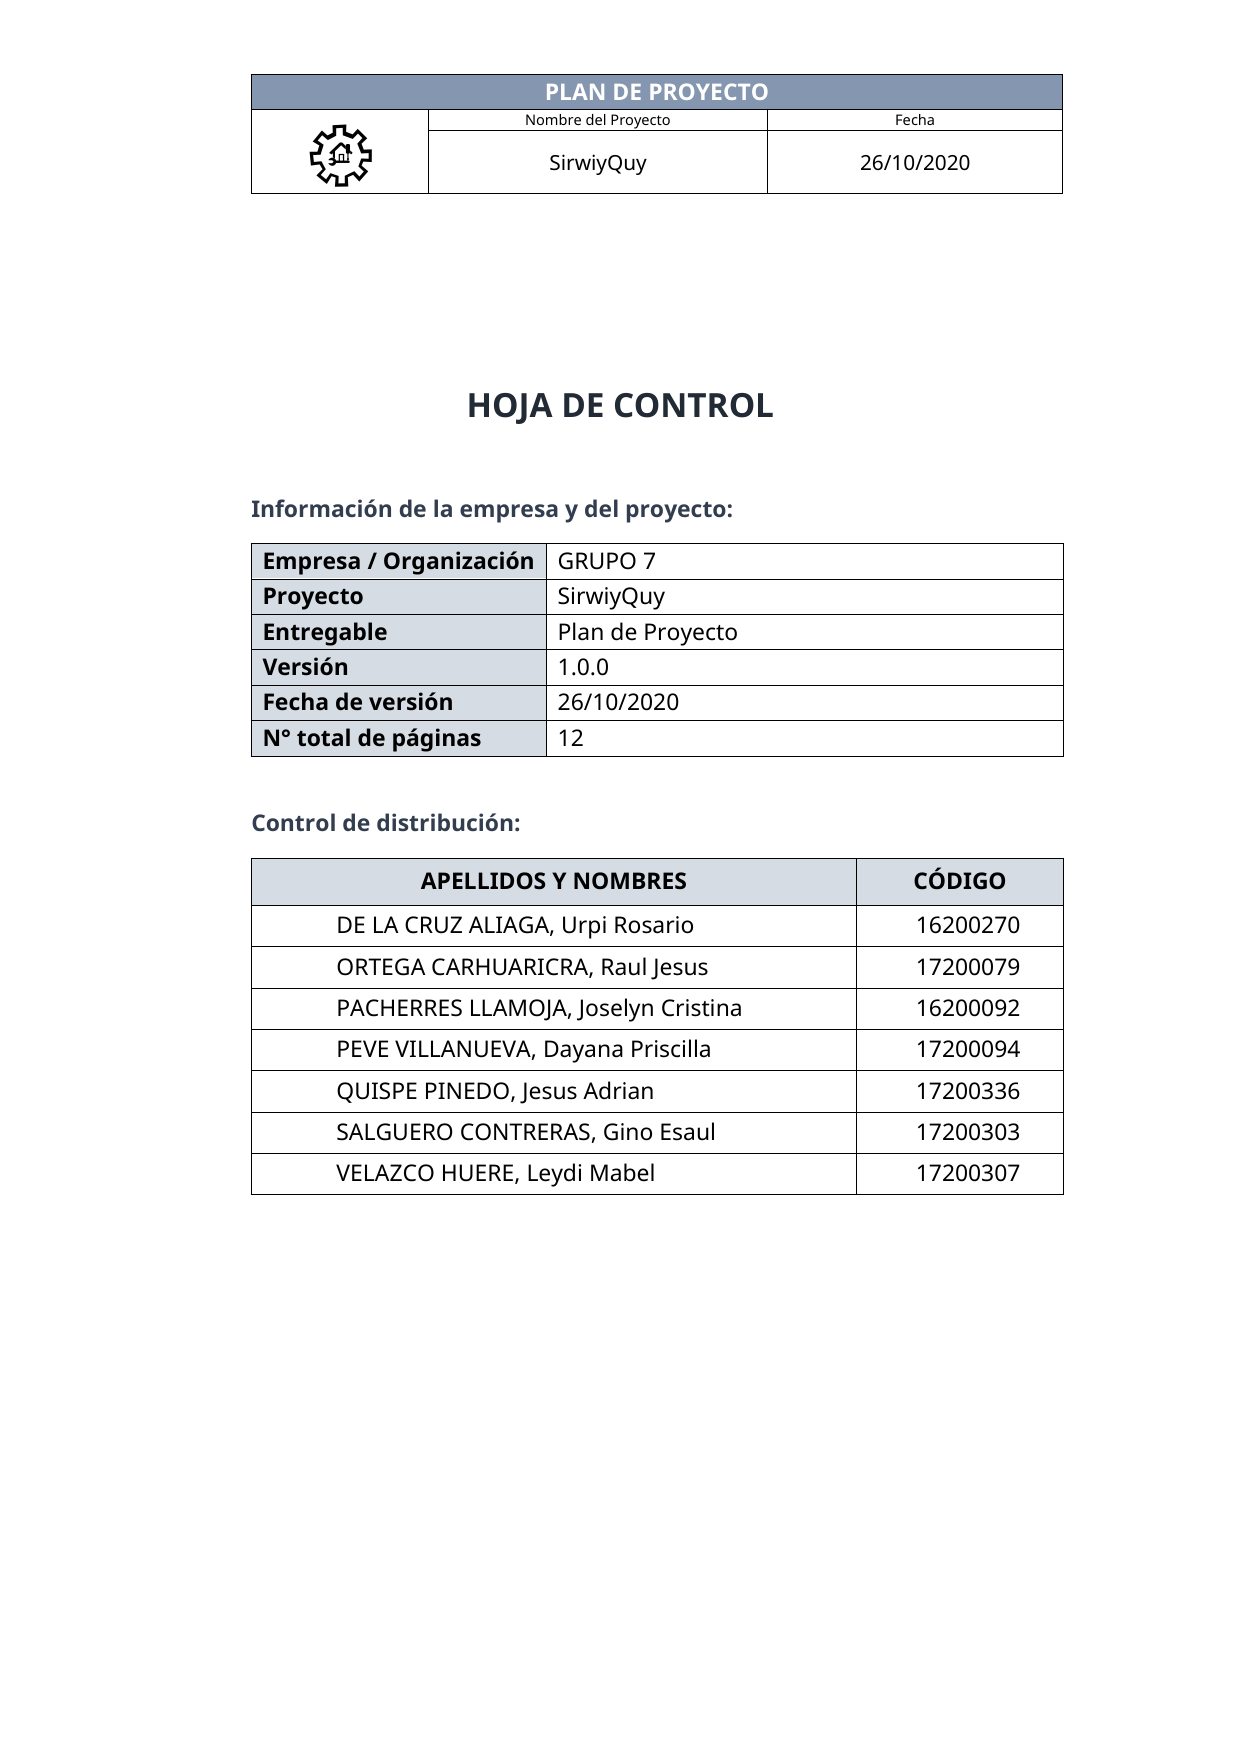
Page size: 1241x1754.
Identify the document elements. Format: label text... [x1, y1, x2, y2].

table_cell 26/10/2020 [547, 686, 1063, 720]
table_cell 17200307 [857, 1154, 1063, 1194]
table_cell 16200092 [857, 989, 1063, 1029]
picture [298, 110, 381, 193]
text Información de la empresa y del proyecto: [177, 493, 1063, 524]
table_cell 17200094 [857, 1030, 1063, 1070]
table_cell PEVE VILLANUEVA, Dayana Priscilla [252, 1030, 856, 1070]
table_cell 17200079 [857, 947, 1063, 987]
table_cell DE LA CRUZ ALIAGA, Urpi Rosario [252, 906, 856, 946]
table_cell 17200336 [857, 1071, 1063, 1112]
table_cell VELAZCO HUERE, Leydi Mabel [252, 1154, 856, 1194]
table_cell Fecha de versión [252, 686, 546, 720]
table_header CÓDIGO [857, 859, 1063, 905]
table_header Empresa / Organización [252, 544, 546, 578]
table_cell 1.0.0 [547, 650, 1063, 685]
table_cell 17200303 [857, 1113, 1063, 1153]
table_cell Entregable [252, 615, 546, 649]
table_cell SirwiyQuy [547, 580, 1063, 614]
subtitle HOJA DE CONTROL [177, 381, 1063, 427]
text Control de distribución: [177, 807, 1063, 838]
table_cell Proyecto [252, 580, 546, 614]
table_header GRUPO 7 [547, 544, 1063, 578]
table_cell N° total de páginas [252, 721, 546, 756]
table_cell SALGUERO CONTRERAS, Gino Esaul [252, 1113, 856, 1153]
table_cell Versión [252, 650, 546, 685]
table_cell QUISPE PINEDO, Jesus Adrian [252, 1071, 856, 1112]
table_cell 16200270 [857, 906, 1063, 946]
table_cell 12 [547, 721, 1063, 756]
table_header APELLIDOS Y NOMBRES [252, 859, 856, 905]
table_cell Plan de Proyecto [547, 615, 1063, 649]
table_cell ORTEGA CARHUARICRA, Raul Jesus [252, 947, 856, 987]
table_cell PACHERRES LLAMOJA, Joselyn Cristina [252, 989, 856, 1029]
